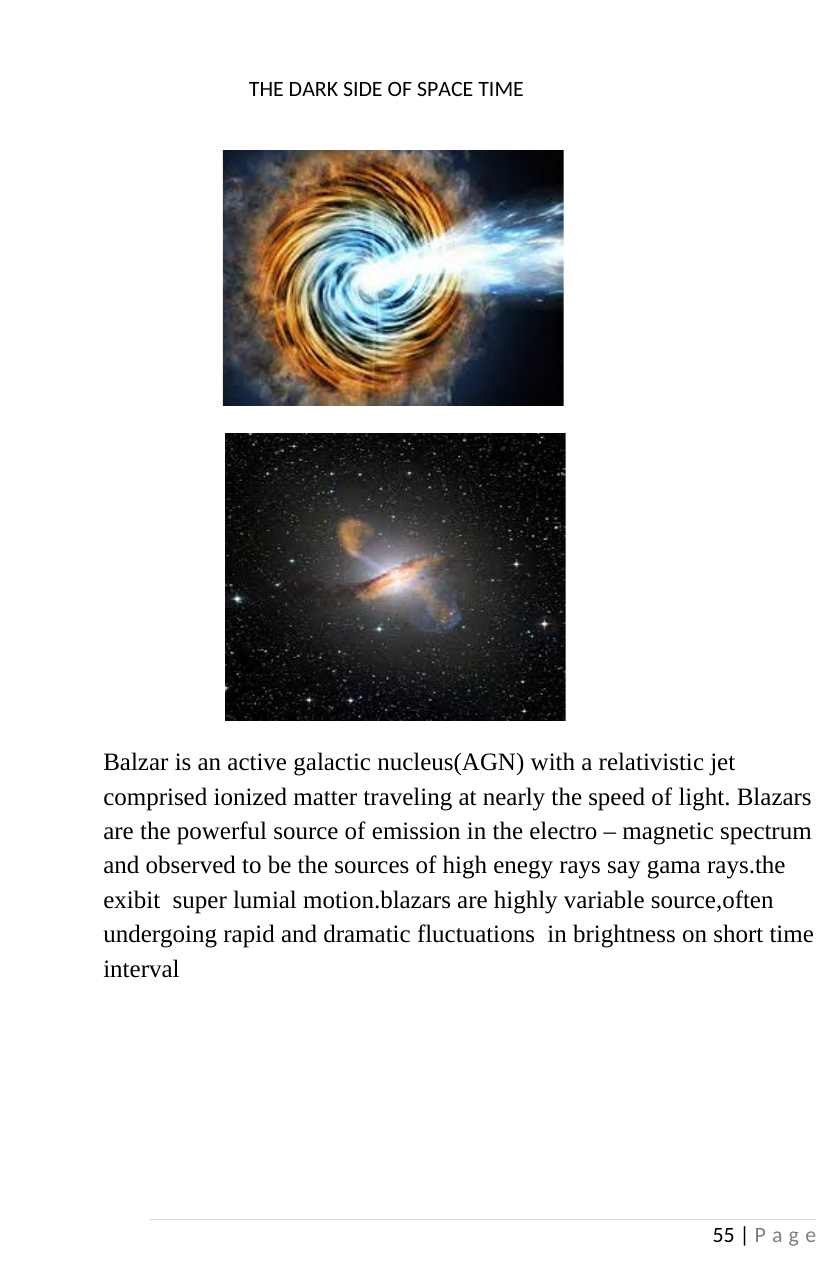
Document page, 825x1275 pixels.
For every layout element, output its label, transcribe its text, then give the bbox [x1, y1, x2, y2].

picture [222, 150, 564, 406]
picture [225, 433, 566, 721]
text Balzar is an active galactic nucleus(AGN) with a relativistic jet comprised ionized matter traveling at nearly the speed of light. Blazars are the powerful source of emission in the electro – magnetic spectrum and observed to be the sources of high enegy rays say gama rays.the exibit super lumial motion.blazars are highly variable source,often undergoing rapid and dramatic fluctuations in brightness on short time interval [103, 747, 816, 983]
